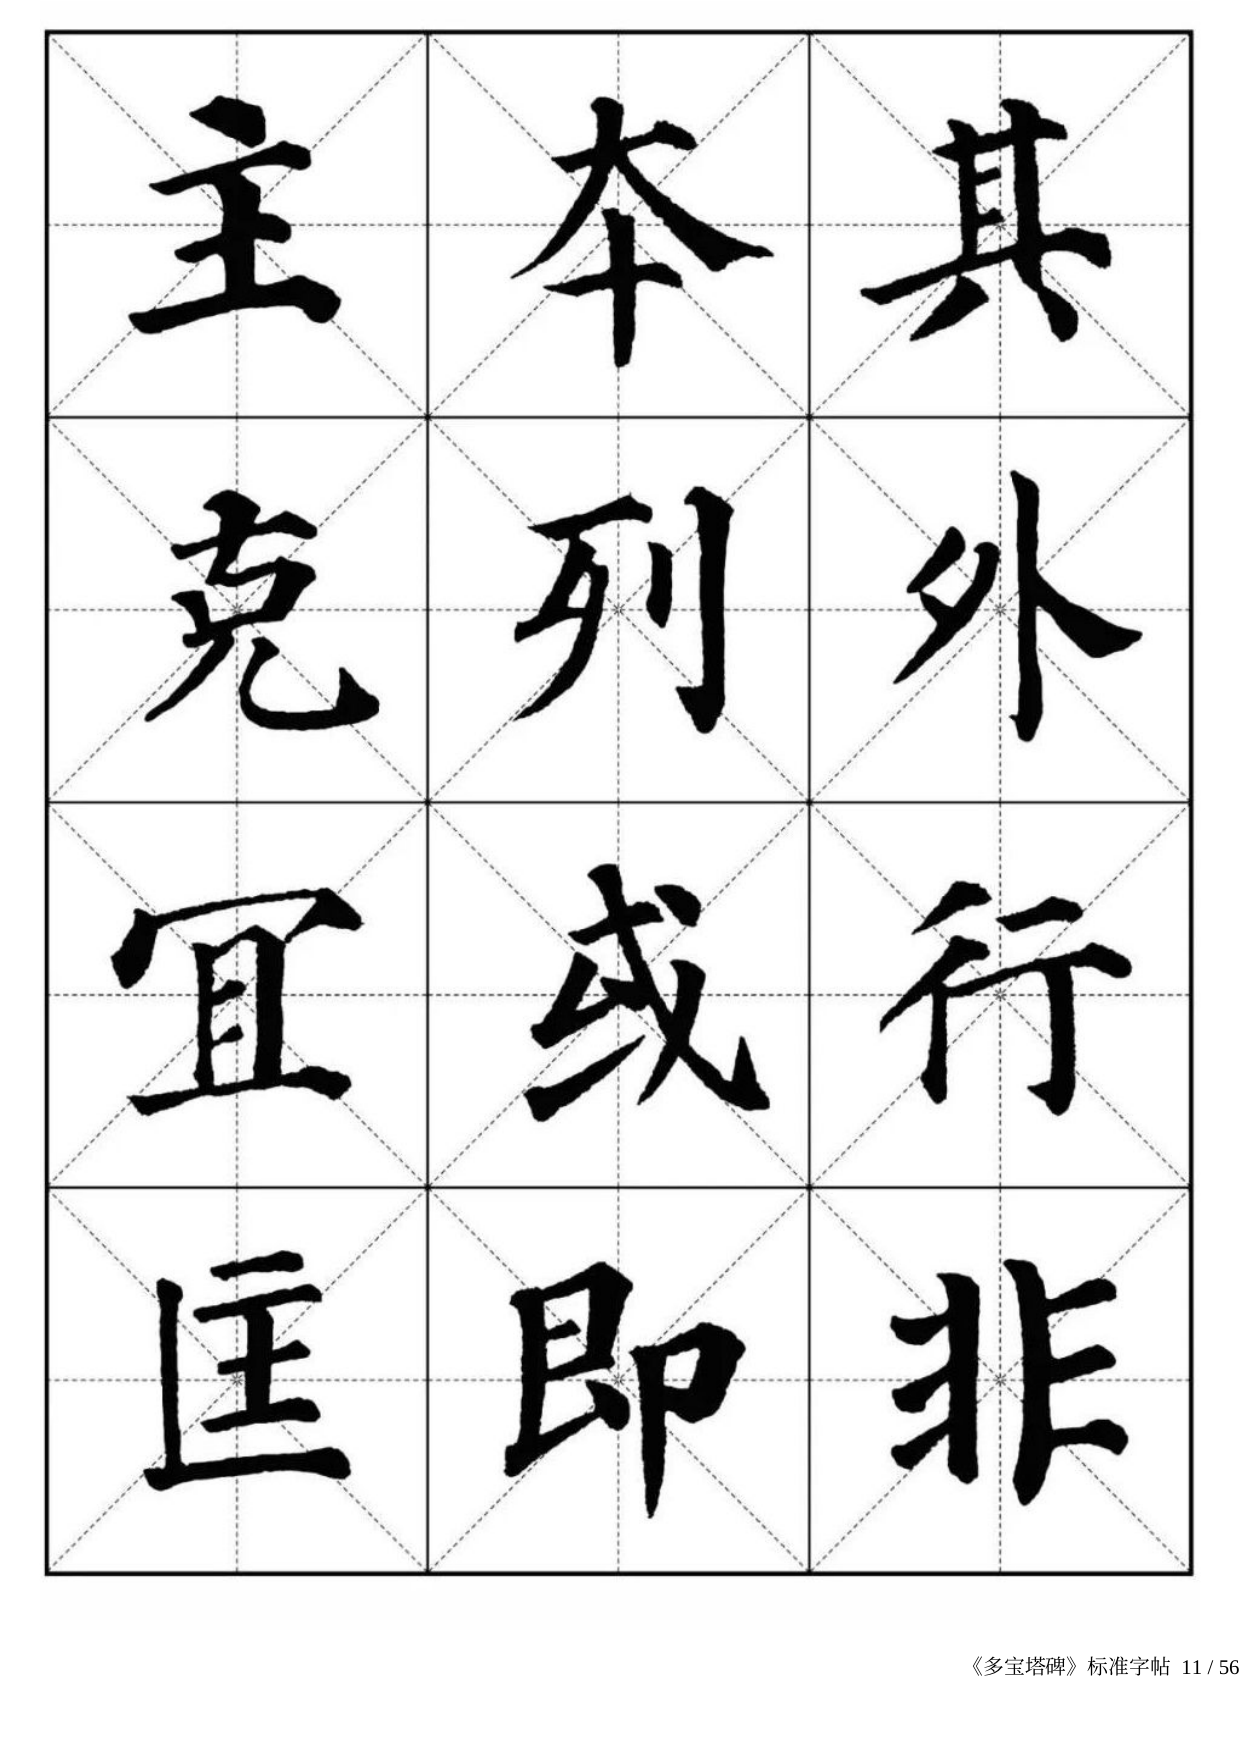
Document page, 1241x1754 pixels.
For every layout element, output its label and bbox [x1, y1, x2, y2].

picture [39, 1, 1201, 1630]
